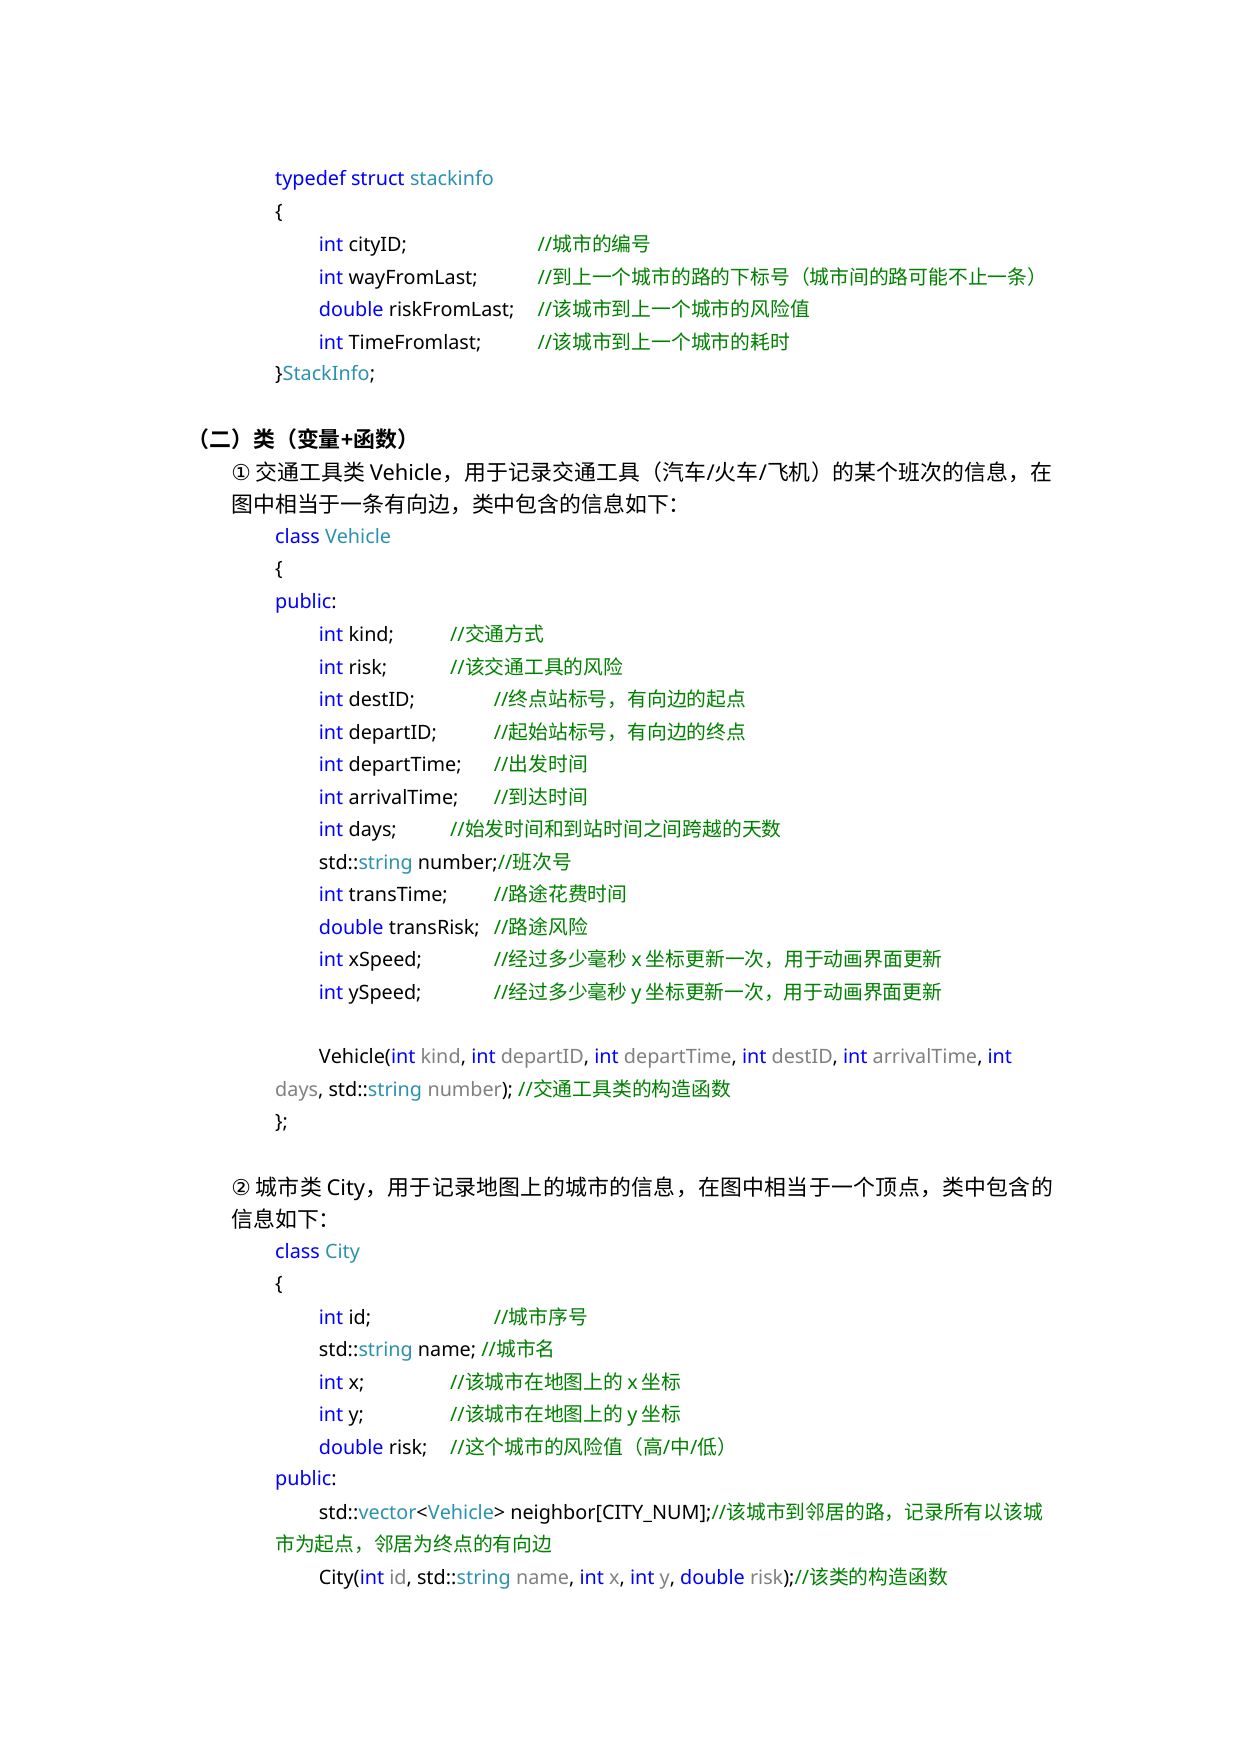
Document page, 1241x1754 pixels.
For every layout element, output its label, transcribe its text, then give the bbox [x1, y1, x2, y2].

text class Vehicle [275, 519, 1053, 552]
text { [275, 194, 1053, 227]
text int arrivalTime; //到达时间 [275, 779, 1053, 812]
text { [275, 1267, 1053, 1299]
text int transTime; //路途花费时间 [275, 877, 1053, 909]
text double transRisk; //路途风险 [275, 909, 1053, 942]
text ②城市类City，用于记录地图上的城市的信息，在图中相当于一个顶点，类中包含的信息如下： [231, 1169, 1053, 1234]
text double risk; //这个城市的风险值（高/中/低） [275, 1429, 1053, 1462]
text Vehicle(int kind, int departID, int departTime, int destID, int arrivalTime, int days, std::string number); //交通工具类的构造函数 [275, 1039, 1053, 1104]
text int days; //始发时间和到站时间之间跨越的天数 [275, 812, 1053, 844]
text public: [275, 584, 1053, 617]
text int cityID; //城市的编号 [275, 227, 1053, 259]
text int TimeFromlast; //该城市到上一个城市的耗时 [275, 324, 1053, 357]
text class City [275, 1234, 1053, 1267]
text public: [275, 1462, 1053, 1494]
text int departID; //起始站标号，有向边的终点 [275, 714, 1053, 747]
text City(int id, std::string name, int x, int y, double risk);//该类的构造函数 [275, 1559, 1053, 1592]
text std::vector<Vehicle> neighbor[CITY_NUM];//该城市到邻居的路，记录所有以该城市为起点，邻居为终点的有向边 [275, 1494, 1053, 1559]
text std::string number;//班次号 [275, 844, 1053, 877]
text std::string name; //城市名 [275, 1332, 1053, 1364]
text int y; //该城市在地图上的y坐标 [275, 1397, 1053, 1429]
text int departTime; //出发时间 [275, 747, 1053, 779]
text int risk; //该交通工具的风险 [275, 649, 1053, 682]
text int kind; //交通方式 [275, 617, 1053, 649]
text { [275, 552, 1053, 584]
text int xSpeed; //经过多少毫秒x坐标更新一次，用于动画界面更新 [275, 942, 1053, 974]
text int id; //城市序号 [275, 1299, 1053, 1332]
text （二）类（变量+函数） [187, 422, 1053, 454]
text }; [275, 1104, 1053, 1137]
text int destID; //终点站标号，有向边的起点 [275, 682, 1053, 714]
text ①交通工具类Vehicle，用于记录交通工具（汽车/火车/飞机）的某个班次的信息，在图中相当于一条有向边，类中包含的信息如下： [231, 454, 1053, 519]
text typedef struct stackinfo [275, 162, 1053, 194]
text int ySpeed; //经过多少毫秒y坐标更新一次，用于动画界面更新 [275, 974, 1053, 1007]
text double riskFromLast; //该城市到上一个城市的风险值 [275, 292, 1053, 324]
text int wayFromLast; //到上一个城市的路的下标号（城市间的路可能不止一条） [275, 259, 1053, 292]
text }StackInfo; [275, 357, 1053, 389]
text int x; //该城市在地图上的x坐标 [275, 1364, 1053, 1397]
